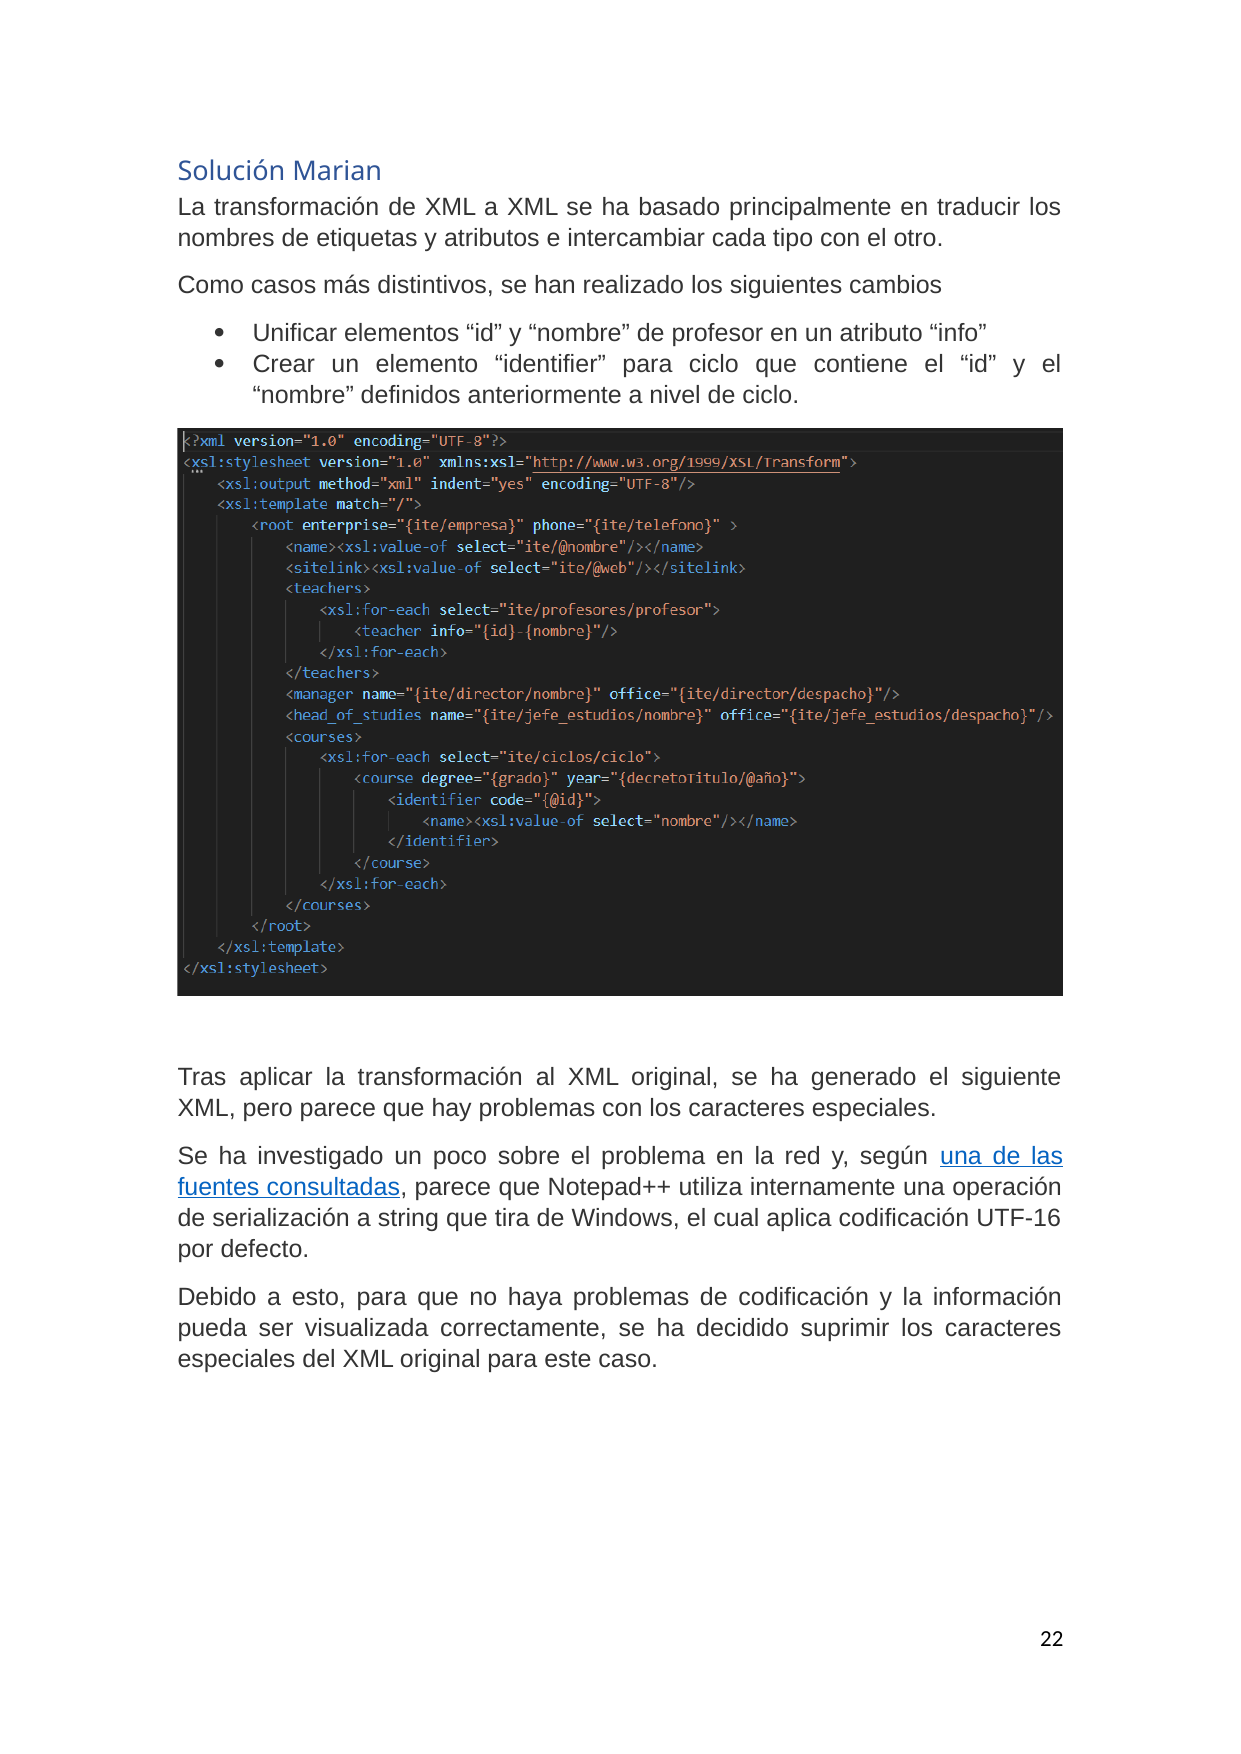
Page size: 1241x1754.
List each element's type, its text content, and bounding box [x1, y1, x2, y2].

text Debido a esto, para que no haya problemas de codificación y la información pueda ser visualizada correctamente, se ha decidido suprimir los caracteres especiales del XML original para este caso. [177, 1282, 1063, 1373]
subtitle Solución Marian [177, 152, 1063, 189]
text Tras aplicar la transformación al XML original, se ha generado el siguiente XML, pero parece que hay problemas con los caracteres especiales. [177, 1062, 1063, 1122]
picture [177, 428, 1063, 996]
list Unificar elementos “id” y “nombre” de profesor en un atributo “info” [215, 318, 1063, 347]
text Se ha investigado un poco sobre el problema en la red y, según una de las fuentes consultadas, parece que Notepad++ utiliza internamente una operación de serialización a string que tira de Windows, el cual aplica codificación UTF-16 por defecto. [177, 1141, 1063, 1263]
text Como casos más distintivos, se han realizado los siguientes cambios [177, 270, 1063, 299]
list Crear un elemento “identifier” para ciclo que contiene el “id” y el “nombre” definidos anteriormente a nivel de ciclo. [215, 349, 1063, 409]
text La transformación de XML a XML se ha basado principalmente en traducir los nombres de etiquetas y atributos e intercambiar cada tipo con el otro. [177, 192, 1063, 251]
